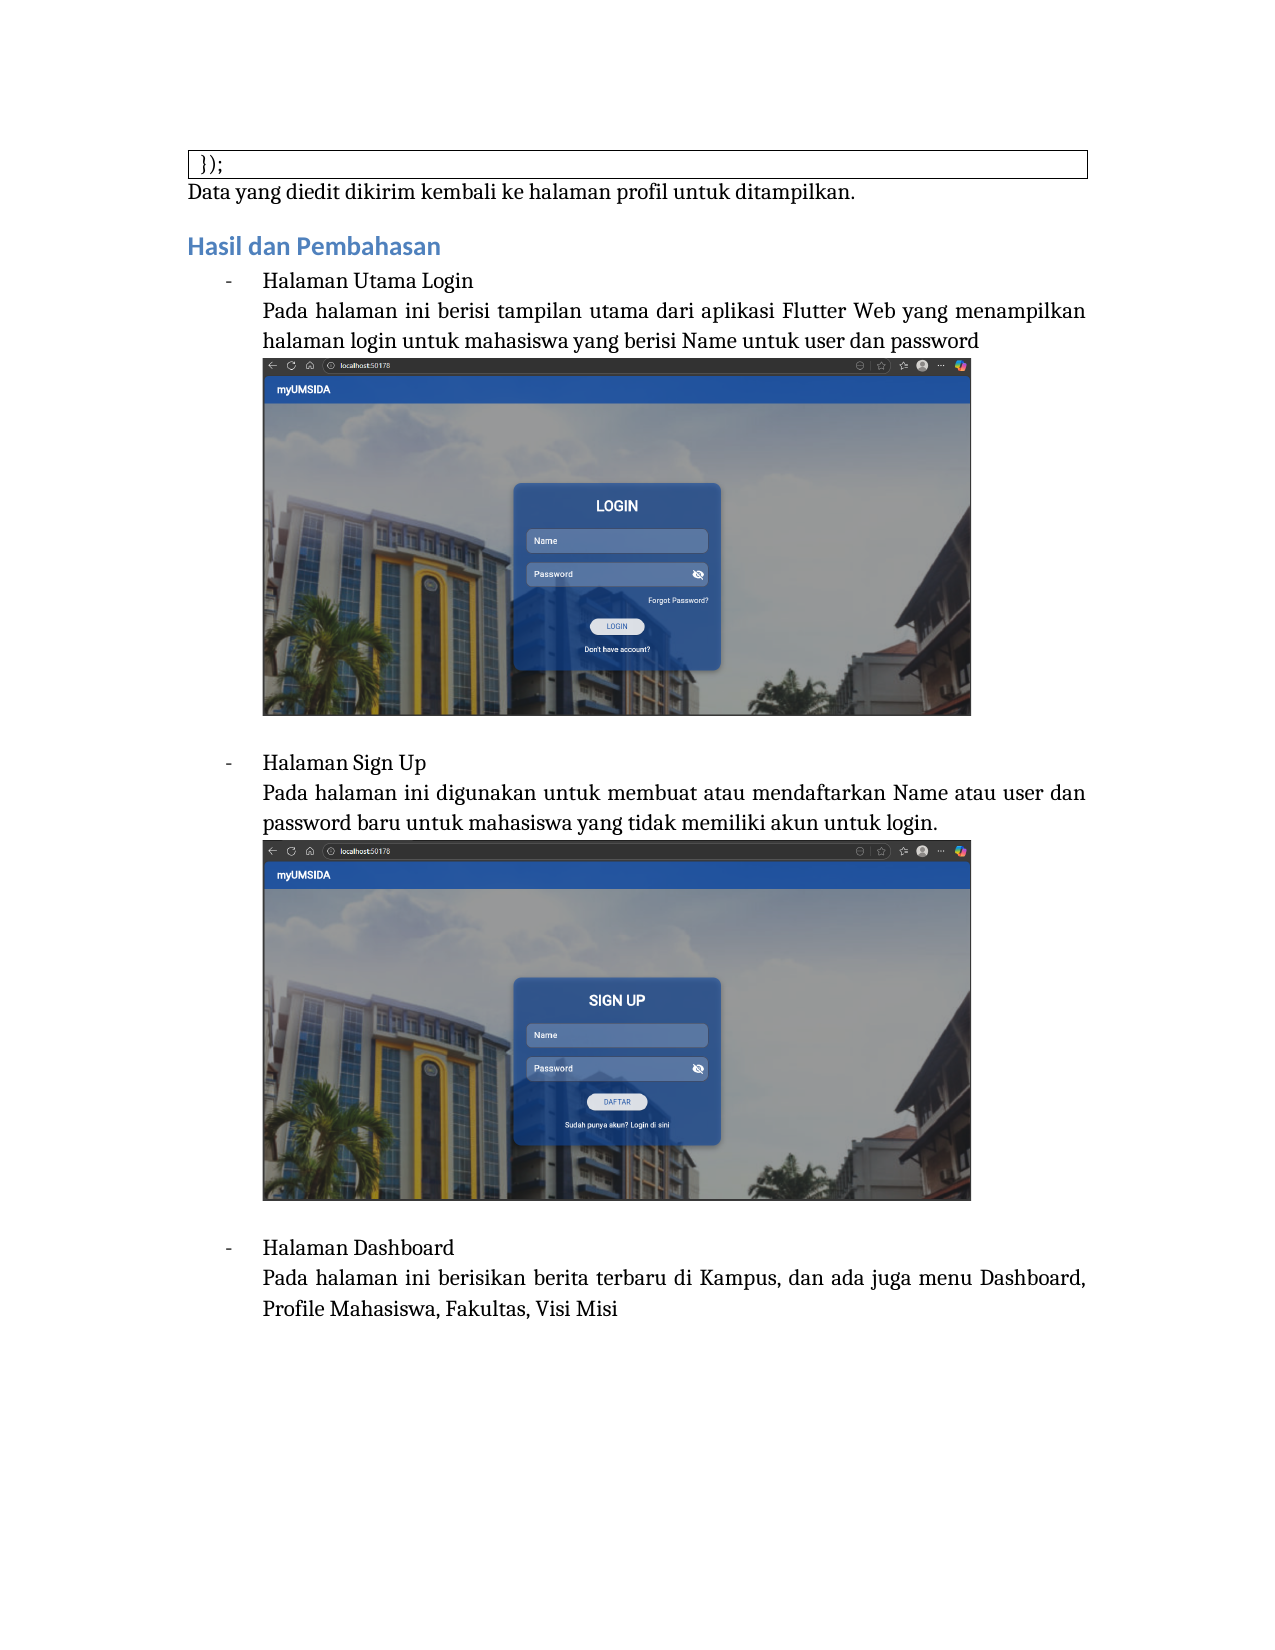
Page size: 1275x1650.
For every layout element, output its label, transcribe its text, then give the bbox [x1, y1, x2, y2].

list Pada halaman ini digunakan untuk membuat atau mendaftarkan Name atau user dan password baru untuk mahasiswa yang tidak memiliki akun untuk login. [262, 780, 1087, 836]
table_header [189, 151, 1087, 177]
list Halaman Dashboard [225, 1235, 1087, 1261]
list Pada halaman ini berisi tampilan utama dari aplikasi Flutter Web yang menampilkan halaman login untuk mahasiswa yang berisi Name untuk user dan password [262, 298, 1087, 354]
text Data yang diedit dikirim kembali ke halaman profil untuk ditampilkan. [187, 179, 1087, 205]
subtitle Hasil dan Pembahasan [187, 229, 1087, 262]
list Pada halaman ini berisikan berita terbaru di Kampus, dan ada juga menu Dashboard, Profile Mahasiswa, Fakultas, Visi Misi [262, 1265, 1087, 1322]
list Halaman Sign Up [225, 749, 1087, 776]
picture [262, 840, 972, 1201]
picture [262, 358, 972, 716]
list Halaman Utama Login [225, 267, 1087, 294]
